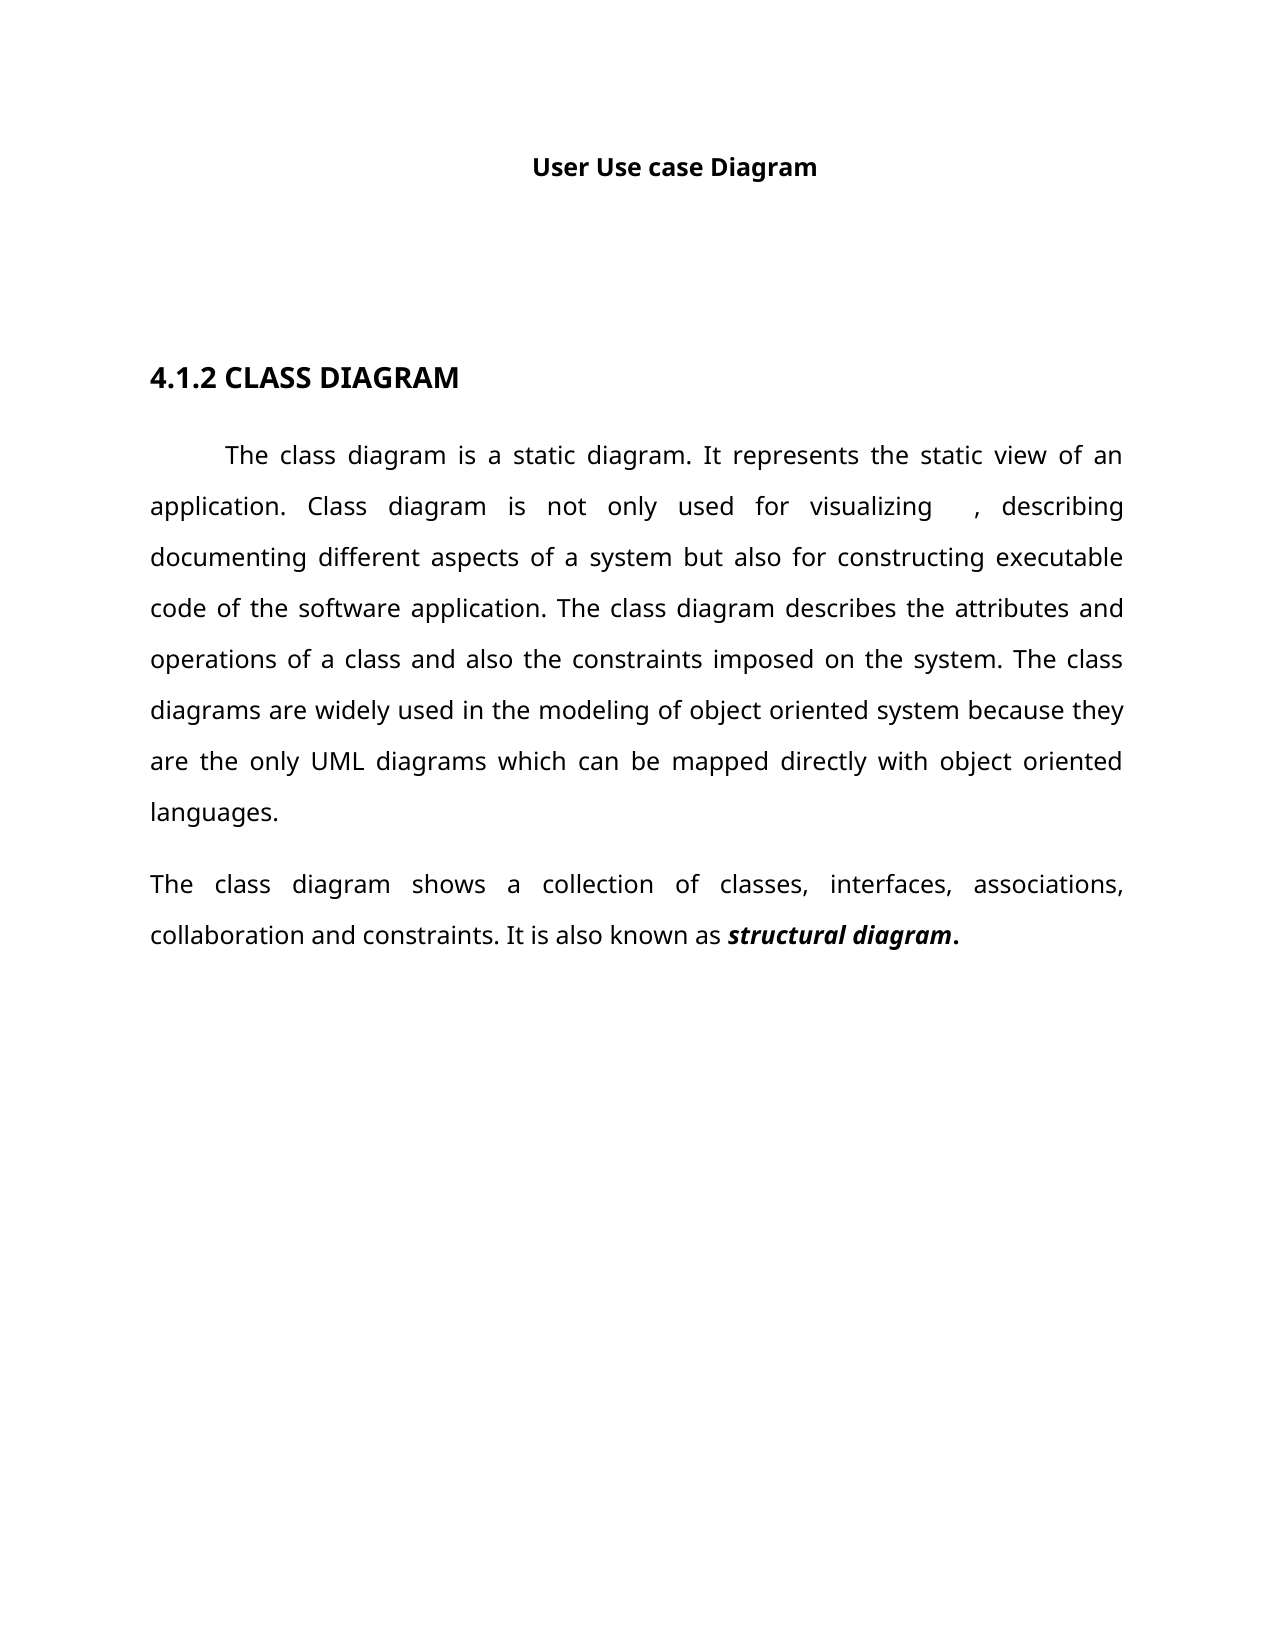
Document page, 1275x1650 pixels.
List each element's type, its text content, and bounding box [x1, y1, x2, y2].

text 4.1.2 CLASS DIAGRAM [150, 357, 1125, 397]
text The class diagram shows a collection of classes, interfaces, associations, collaboration and constraints. It is also known as structural diagram. [150, 867, 1125, 952]
text The class diagram is a static diagram. It represents the static view of an application. Class diagram is not only used for visualizing , describing documenting different aspects of a system but also for constructing executable code of the software application. The class diagram describes the attributes and operations of a class and also the constraints imposed on the system. The class diagrams are widely used in the modeling of object oriented system because they are the only UML diagrams which can be mapped directly with object oriented languages. [150, 438, 1125, 829]
text User Use case Diagram [225, 150, 1125, 184]
